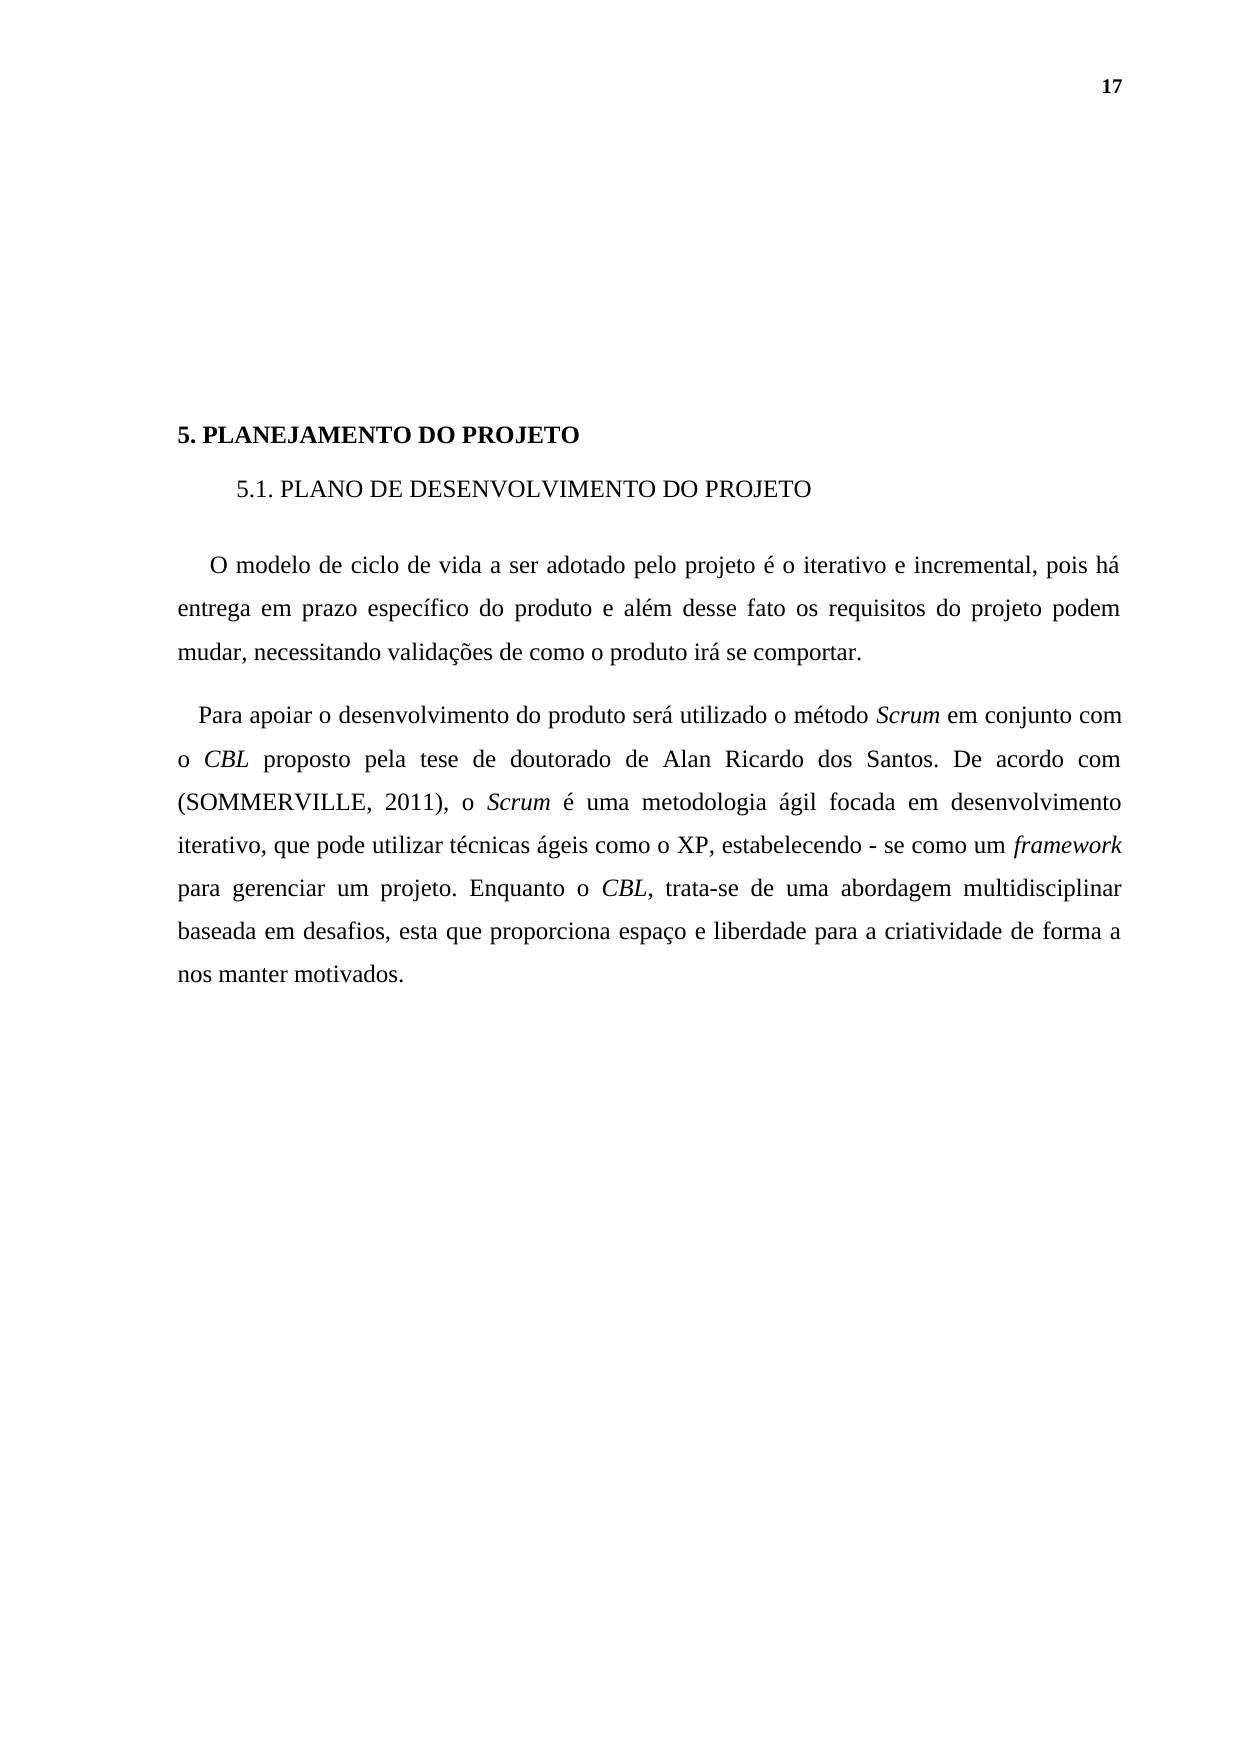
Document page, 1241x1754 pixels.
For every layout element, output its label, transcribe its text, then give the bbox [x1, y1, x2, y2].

subtitle 5.1. PLANO DE DESENVOLVIMENTO DO PROJETO [236, 474, 1122, 503]
text Para apoiar o desenvolvimento do produto será utilizado o método Scrum em conjunto com o CBL proposto pela tese de doutorado de Alan Ricardo dos Santos. De acordo com (SOMMERVILLE, 2011), o Scrum é uma metodologia ágil focada em desenvolvimento iterativo, que pode utilizar técnicas ágeis como o XP, estabelecendo - se como um framework para gerenciar um projeto. Enquanto o CBL, trata-se de uma abordagem multidisciplinar baseada em desafios, esta que proporciona espaço e liberdade para a criatividade de forma a nos manter motivados. [177, 701, 1122, 988]
text O modelo de ciclo de vida a ser adotado pelo projeto é o iterativo e incremental, pois há entrega em prazo específico do produto e além desse fato os requisitos do projeto podem mudar, necessitando validações de como o produto irá se comportar. [177, 550, 1122, 665]
subtitle 5. PLANEJAMENTO DO PROJETO [177, 420, 1122, 449]
